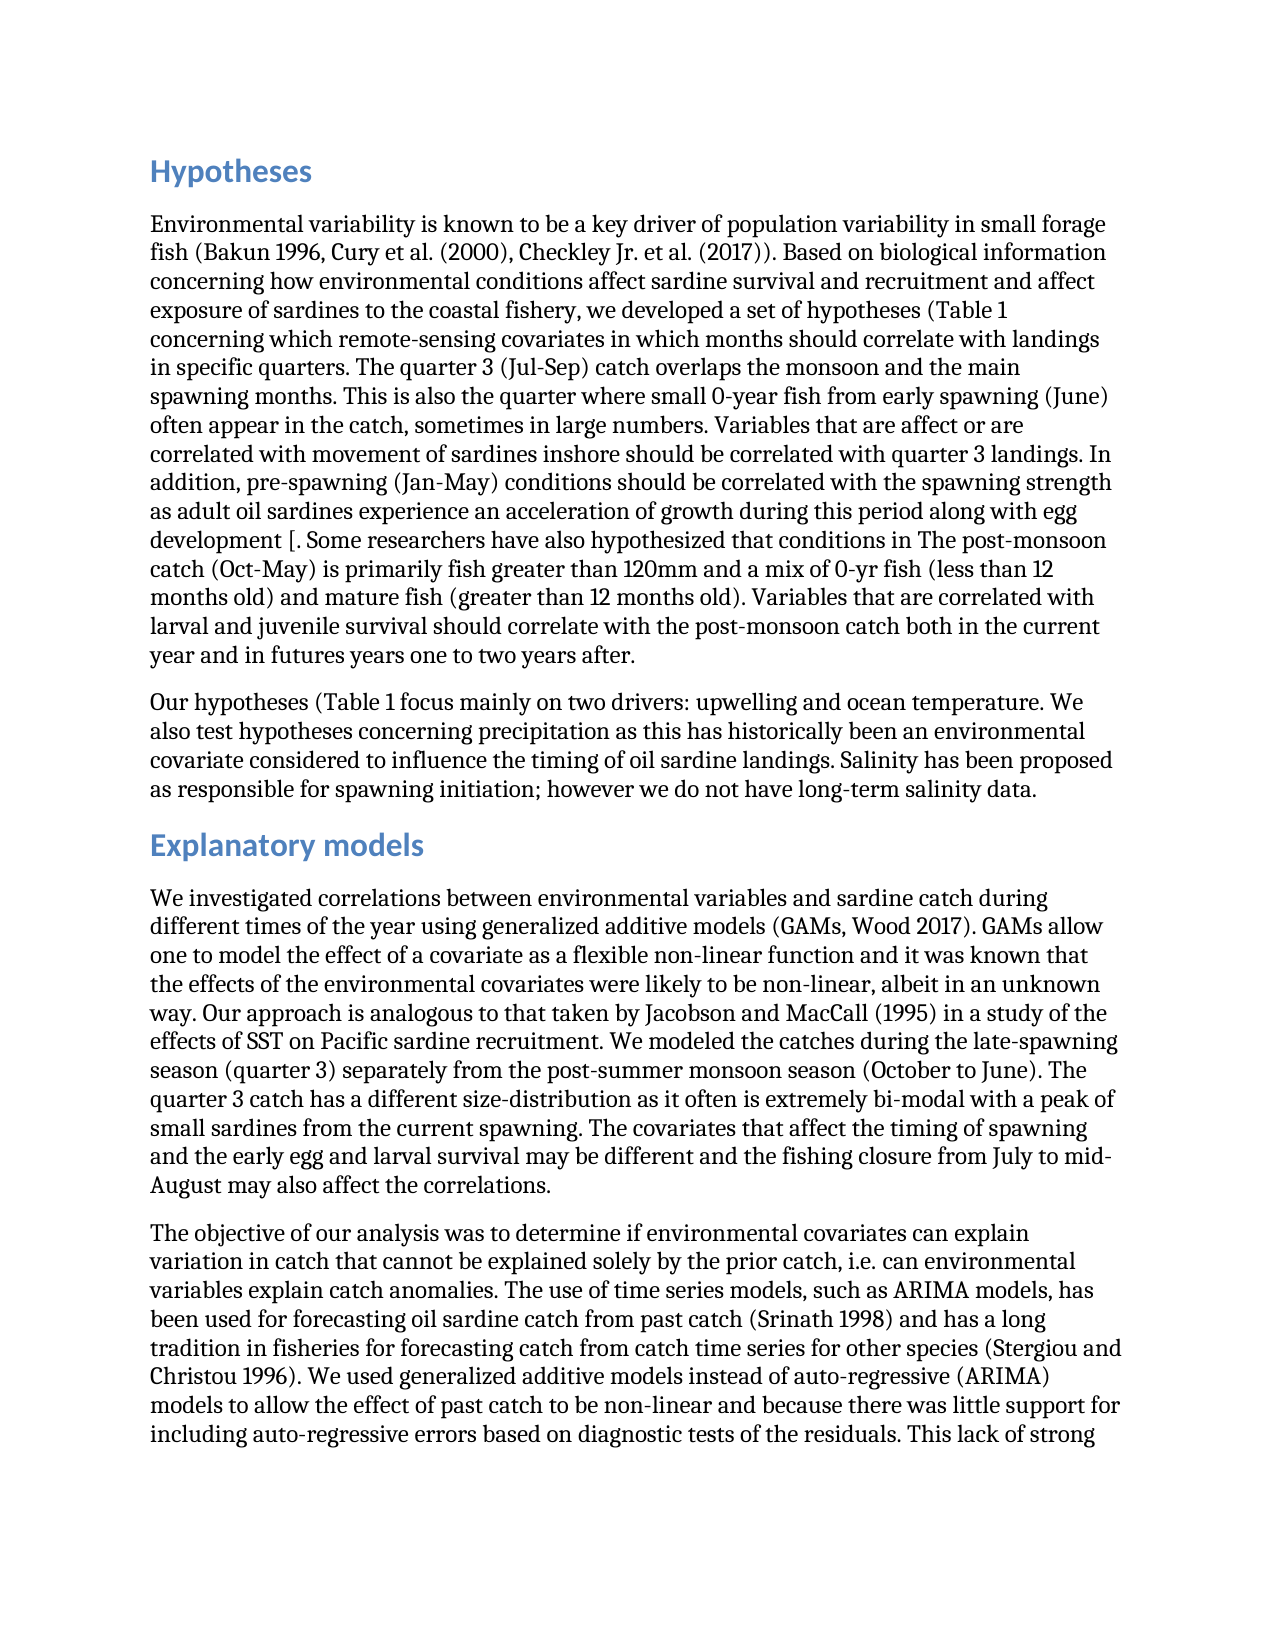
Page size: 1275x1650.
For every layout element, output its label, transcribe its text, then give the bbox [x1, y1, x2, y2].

text Our hypotheses (Table 1 focus mainly on two drivers: upwelling and ocean temperature. We also test hypotheses concerning precipitation as this has historically been an environmental covariate considered to influence the timing of oil sardine landings. Salinity has been proposed as responsible for spawning initiation; however we do not have long-term salinity data. [150, 688, 1125, 803]
subtitle Explanatory models [150, 824, 1125, 865]
text We investigated correlations between environmental variables and sardine catch during different times of the year using generalized additive models (GAMs, Wood 2017). GAMs allow one to model the effect of a covariate as a flexible non-linear function and it was known that the effects of the environmental covariates were likely to be non-linear, albeit in an unknown way. Our approach is analogous to that taken by Jacobson and MacCall (1995) in a study of the effects of SST on Pacific sardine recruitment. We modeled the catches during the late-spawning season (quarter 3) separately from the post-summer monsoon season (October to June). The quarter 3 catch has a different size-distribution as it often is extremely bi-modal with a peak of small sardines from the current spawning. The covariates that affect the timing of spawning and the early egg and larval survival may be different and the fishing closure from July to mid-August may also affect the correlations. [150, 883, 1125, 1200]
subtitle Hypotheses [150, 150, 1125, 191]
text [150, 1218, 1125, 1448]
text Environmental variability is known to be a key driver of population variability in small forage fish (Bakun 1996, Cury et al. (2000), Checkley Jr. et al. (2017)). Based on biological information concerning how environmental conditions affect sardine survival and recruitment and affect exposure of sardines to the coastal fishery, we developed a set of hypotheses (Table 1 concerning which remote-sensing covariates in which months should correlate with landings in specific quarters. The quarter 3 (Jul-Sep) catch overlaps the monsoon and the main spawning months. This is also the quarter where small 0-year fish from early spawning (June) often appear in the catch, sometimes in large numbers. Variables that are affect or are correlated with movement of sardines inshore should be correlated with quarter 3 landings. In addition, pre-spawning (Jan-May) conditions should be correlated with the spawning strength as adult oil sardines experience an acceleration of growth during this period along with egg development [. Some researchers have also hypothesized that conditions in The post-monsoon catch (Oct-May) is primarily fish greater than 120mm and a mix of 0-yr fish (less than 12 months old) and mature fish (greater than 12 months old). Variables that are correlated with larval and juvenile survival should correlate with the post-monsoon catch both in the current year and in futures years one to two years after. [150, 209, 1125, 669]
